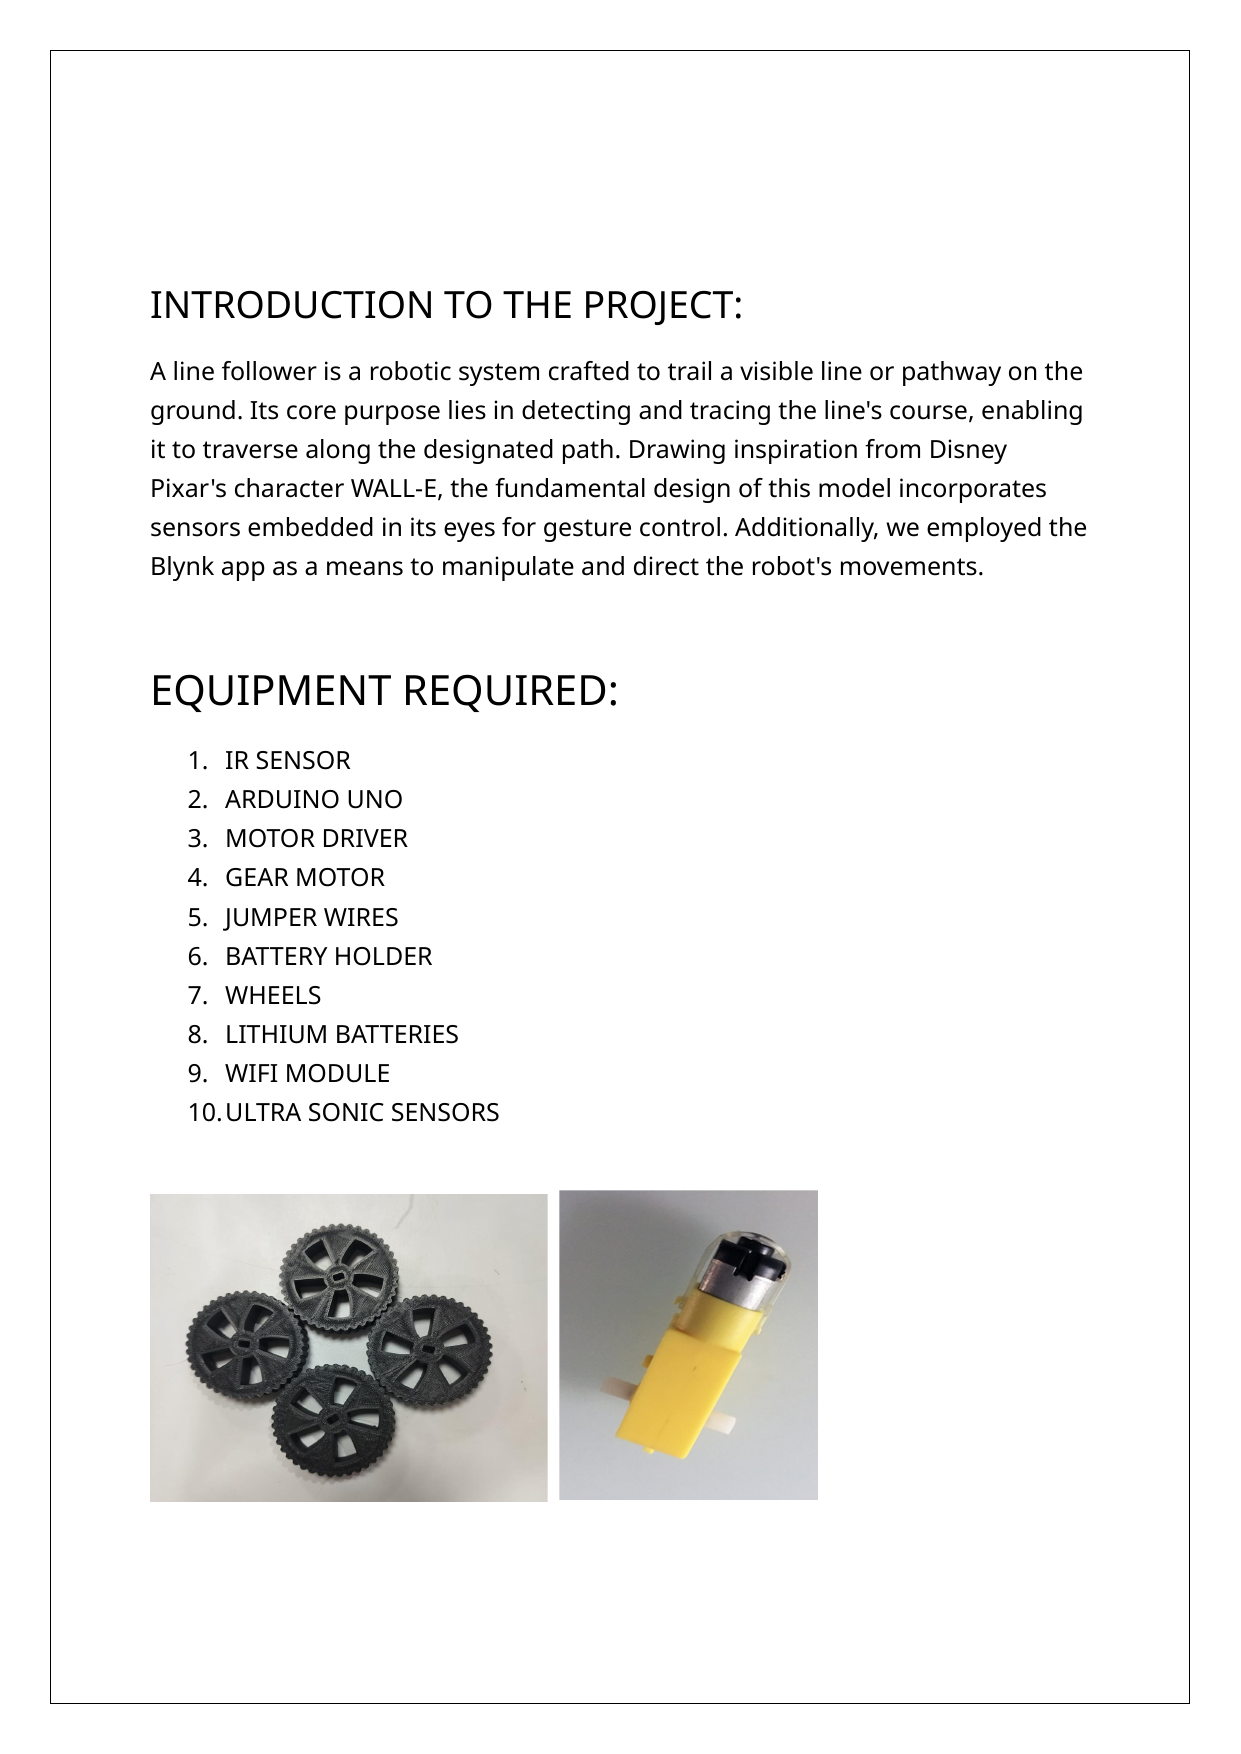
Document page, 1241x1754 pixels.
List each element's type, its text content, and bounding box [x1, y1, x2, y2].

list MOTOR DRIVER [187, 821, 1090, 855]
text A line follower is a robotic system crafted to trail a visible line or pathway on the ground. Its core purpose lies in detecting and tracing the line's course, enabling it to traverse along the designated path. Drawing inspiration from Disney Pixar's character WALL-E, the fundamental design of this model incorporates sensors embedded in its eyes for gesture control. Additionally, we employed the Blynk app as a means to manipulate and direct the robot's movements. [150, 353, 1090, 583]
picture [560, 1191, 818, 1500]
list ULTRA SONIC SENSORS [187, 1095, 1090, 1129]
picture [150, 1194, 548, 1502]
list ARDUINO UNO [187, 782, 1090, 816]
text INTRODUCTION TO THE PROJECT: [150, 278, 1090, 329]
list WHEELS [187, 978, 1090, 1012]
list JUMPER WIRES [187, 899, 1090, 933]
text EQUIPMENT REQUIRED: [150, 661, 1090, 717]
list BATTERY HOLDER [187, 938, 1090, 972]
list GEAR MOTOR [187, 860, 1090, 894]
list IR SENSOR [187, 743, 1090, 777]
list WIFI MODULE [187, 1056, 1090, 1090]
list LITHIUM BATTERIES [187, 1017, 1090, 1051]
